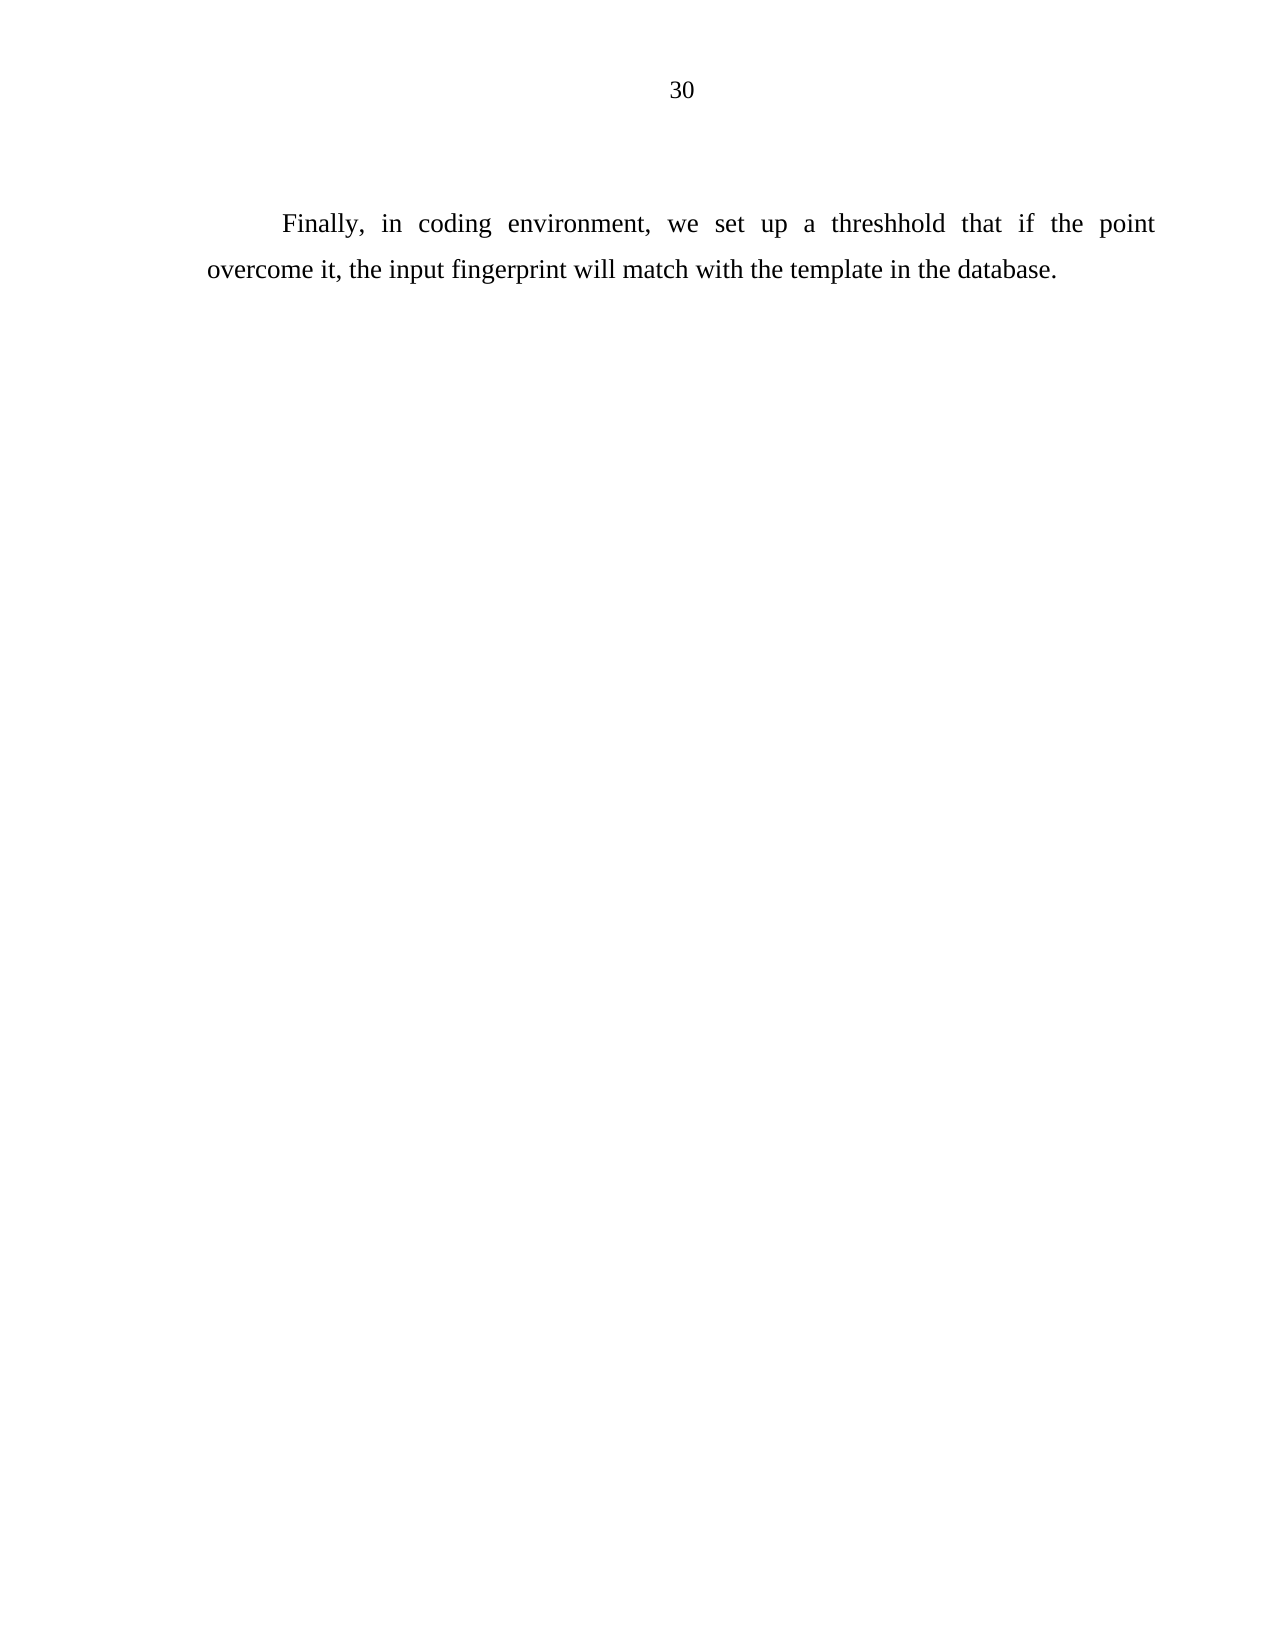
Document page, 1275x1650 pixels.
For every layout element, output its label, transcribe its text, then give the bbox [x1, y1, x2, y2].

text Finally, in coding environment, we set up a threshhold that if the point overcome it, the input fingerprint will match with the template in the database. [207, 207, 1157, 284]
